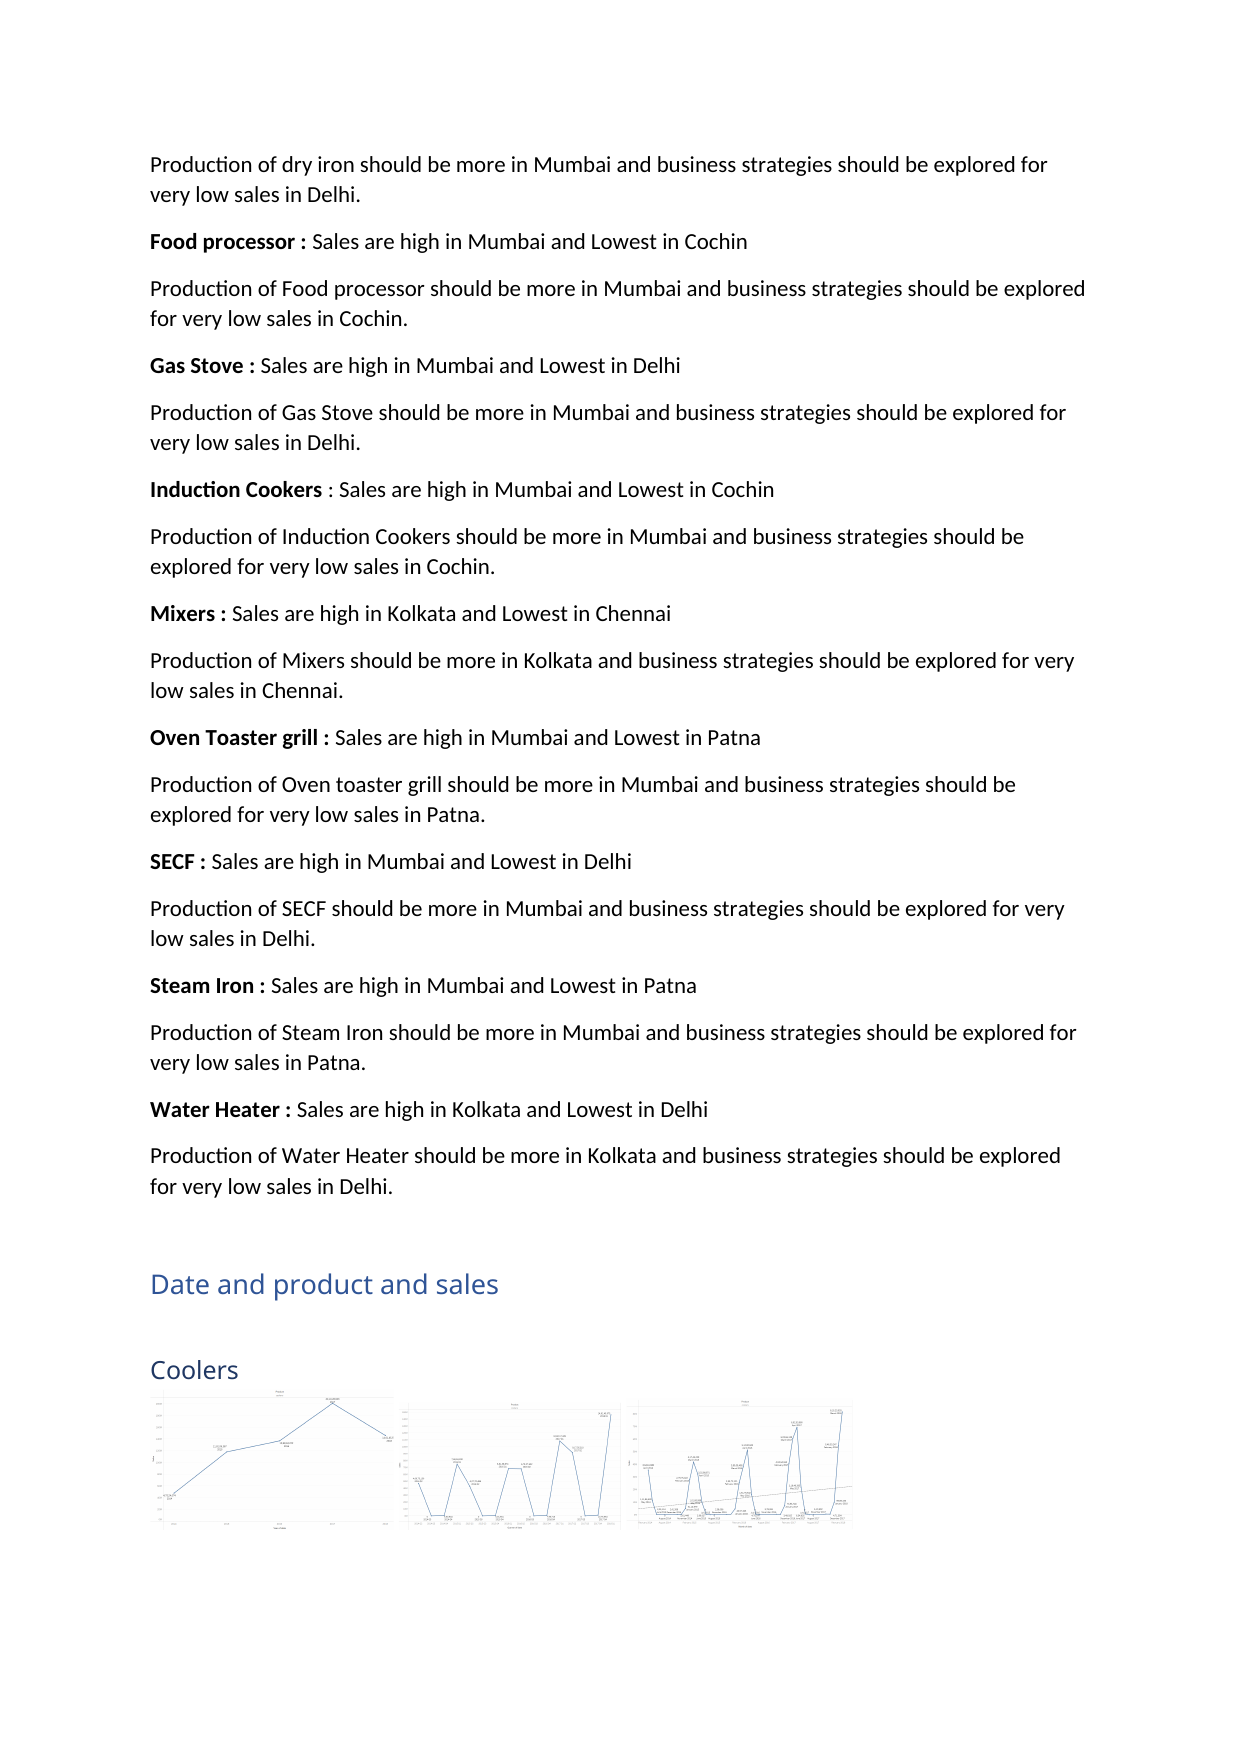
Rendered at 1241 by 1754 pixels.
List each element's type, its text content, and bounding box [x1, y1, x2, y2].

text Induction Cookers : Sales are high in Mumbai and Lowest in Cochin [150, 475, 1090, 503]
picture [150, 1389, 394, 1530]
text Production of Induction Cookers should be more in Mumbai and business strategies should be explored for very low sales in Cochin. [150, 522, 1090, 580]
text Gas Stove : Sales are high in Mumbai and Lowest in Delhi [150, 351, 1090, 379]
text Oven Toaster grill : Sales are high in Mumbai and Lowest in Patna [150, 723, 1090, 751]
subtitle Coolers [150, 1352, 1090, 1386]
text Production of dry iron should be more in Mumbai and business strategies should be explored for very low sales in Delhi. [150, 150, 1090, 208]
text SECF : Sales are high in Mumbai and Lowest in Delhi [150, 847, 1090, 875]
picture [626, 1398, 853, 1530]
text Production of Water Heater should be more in Kolkata and business strategies should be explored for very low sales in Delhi. [150, 1142, 1090, 1200]
text Production of Food processor should be more in Mumbai and business strategies should be explored for very low sales in Cochin. [150, 274, 1090, 332]
text Mixers : Sales are high in Kolkata and Lowest in Chennai [150, 599, 1090, 627]
subtitle Date and product and sales [150, 1266, 1090, 1302]
text Production of Gas Stove should be more in Mumbai and business strategies should be explored for very low sales in Delhi. [150, 398, 1090, 456]
text Production of Oven toaster grill should be more in Mumbai and business strategies should be explored for very low sales in Patna. [150, 770, 1090, 828]
text Production of Mixers should be more in Kolkata and business strategies should be explored for very low sales in Chennai. [150, 646, 1090, 704]
text Food processor : Sales are high in Mumbai and Lowest in Cochin [150, 227, 1090, 255]
text Production of SECF should be more in Mumbai and business strategies should be explored for very low sales in Delhi. [150, 894, 1090, 952]
picture [398, 1402, 622, 1530]
text Steam Iron : Sales are high in Mumbai and Lowest in Patna [150, 971, 1090, 999]
text Production of Steam Iron should be more in Mumbai and business strategies should be explored for very low sales in Patna. [150, 1018, 1090, 1076]
text Water Heater : Sales are high in Kolkata and Lowest in Delhi [150, 1095, 1090, 1123]
